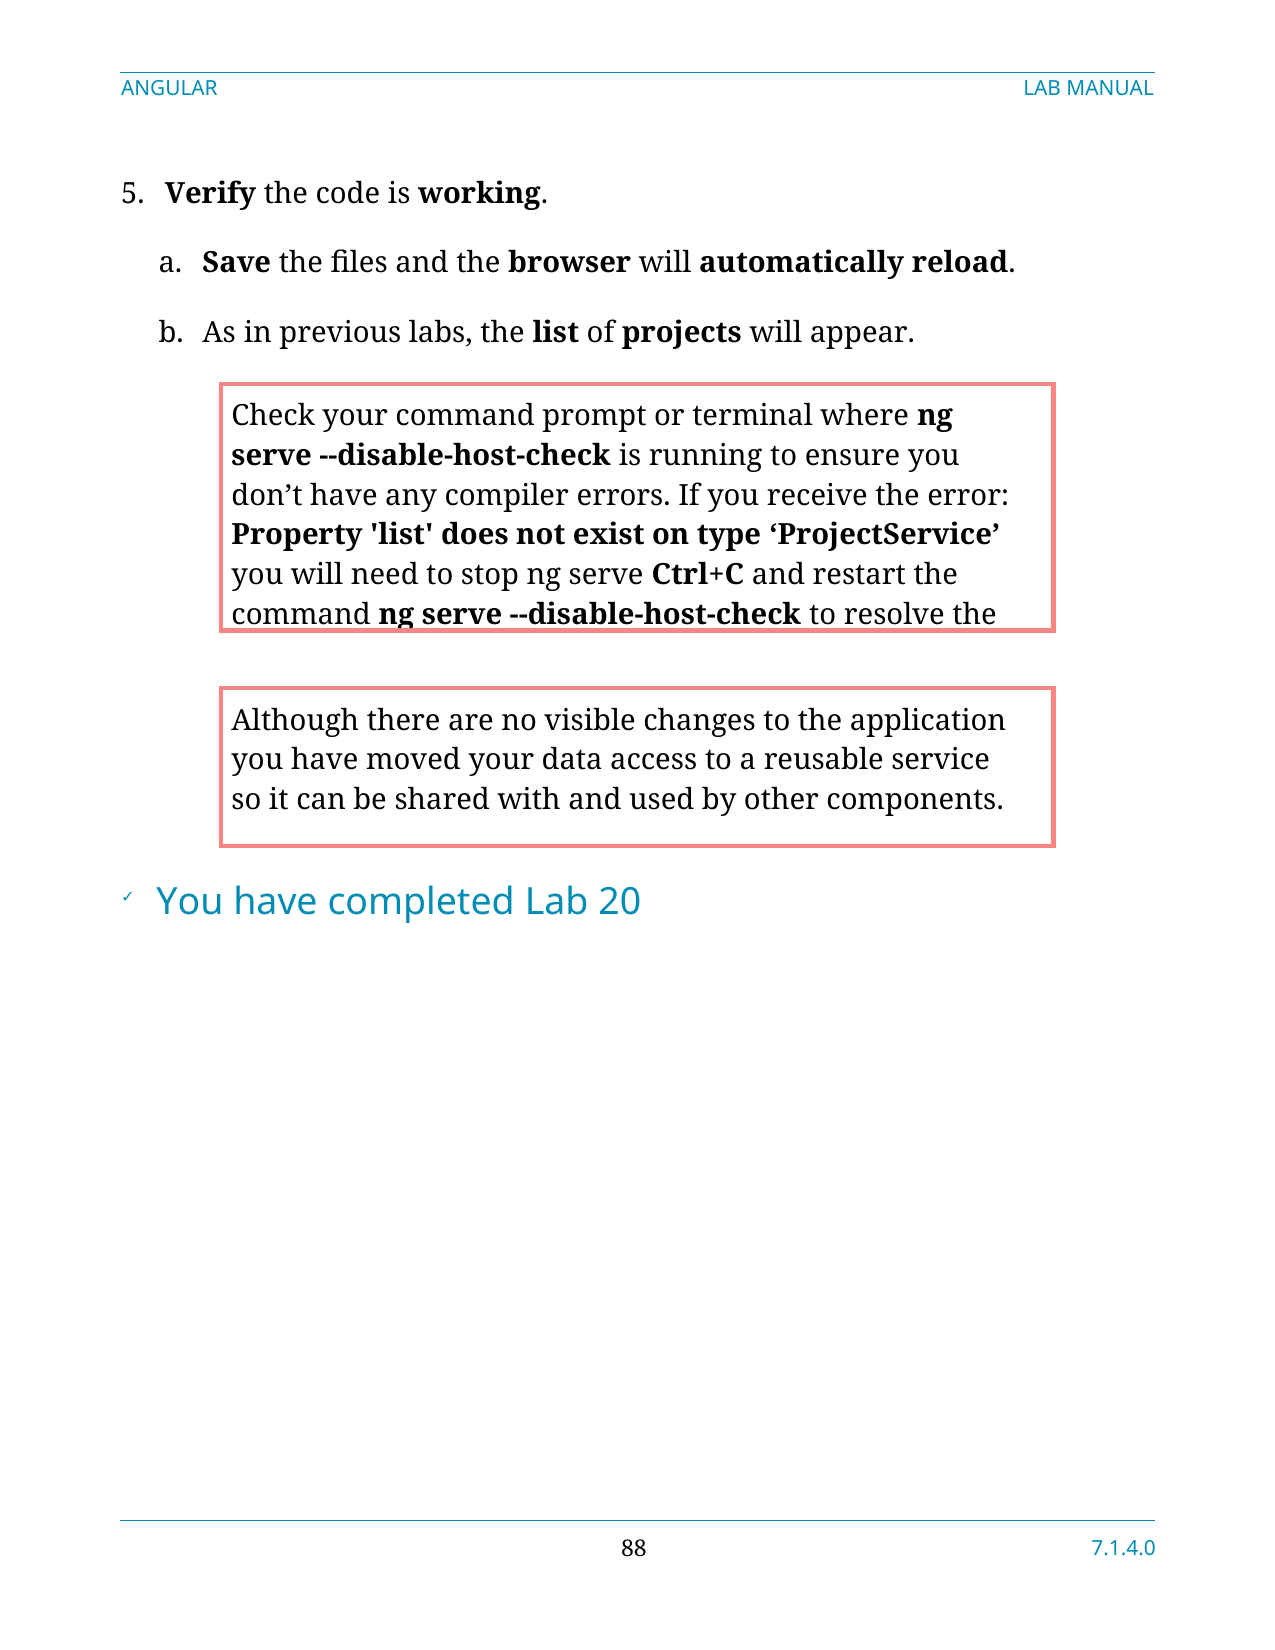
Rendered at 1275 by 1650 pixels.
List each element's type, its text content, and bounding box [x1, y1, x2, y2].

list As in previous labs, the list of projects will appear. [158, 311, 1198, 351]
list Save the files and the browser will automatically reload. [158, 241, 1198, 281]
subtitle You have completed Lab 20 [121, 701, 1198, 926]
list Verify the code is working. [121, 172, 1198, 212]
